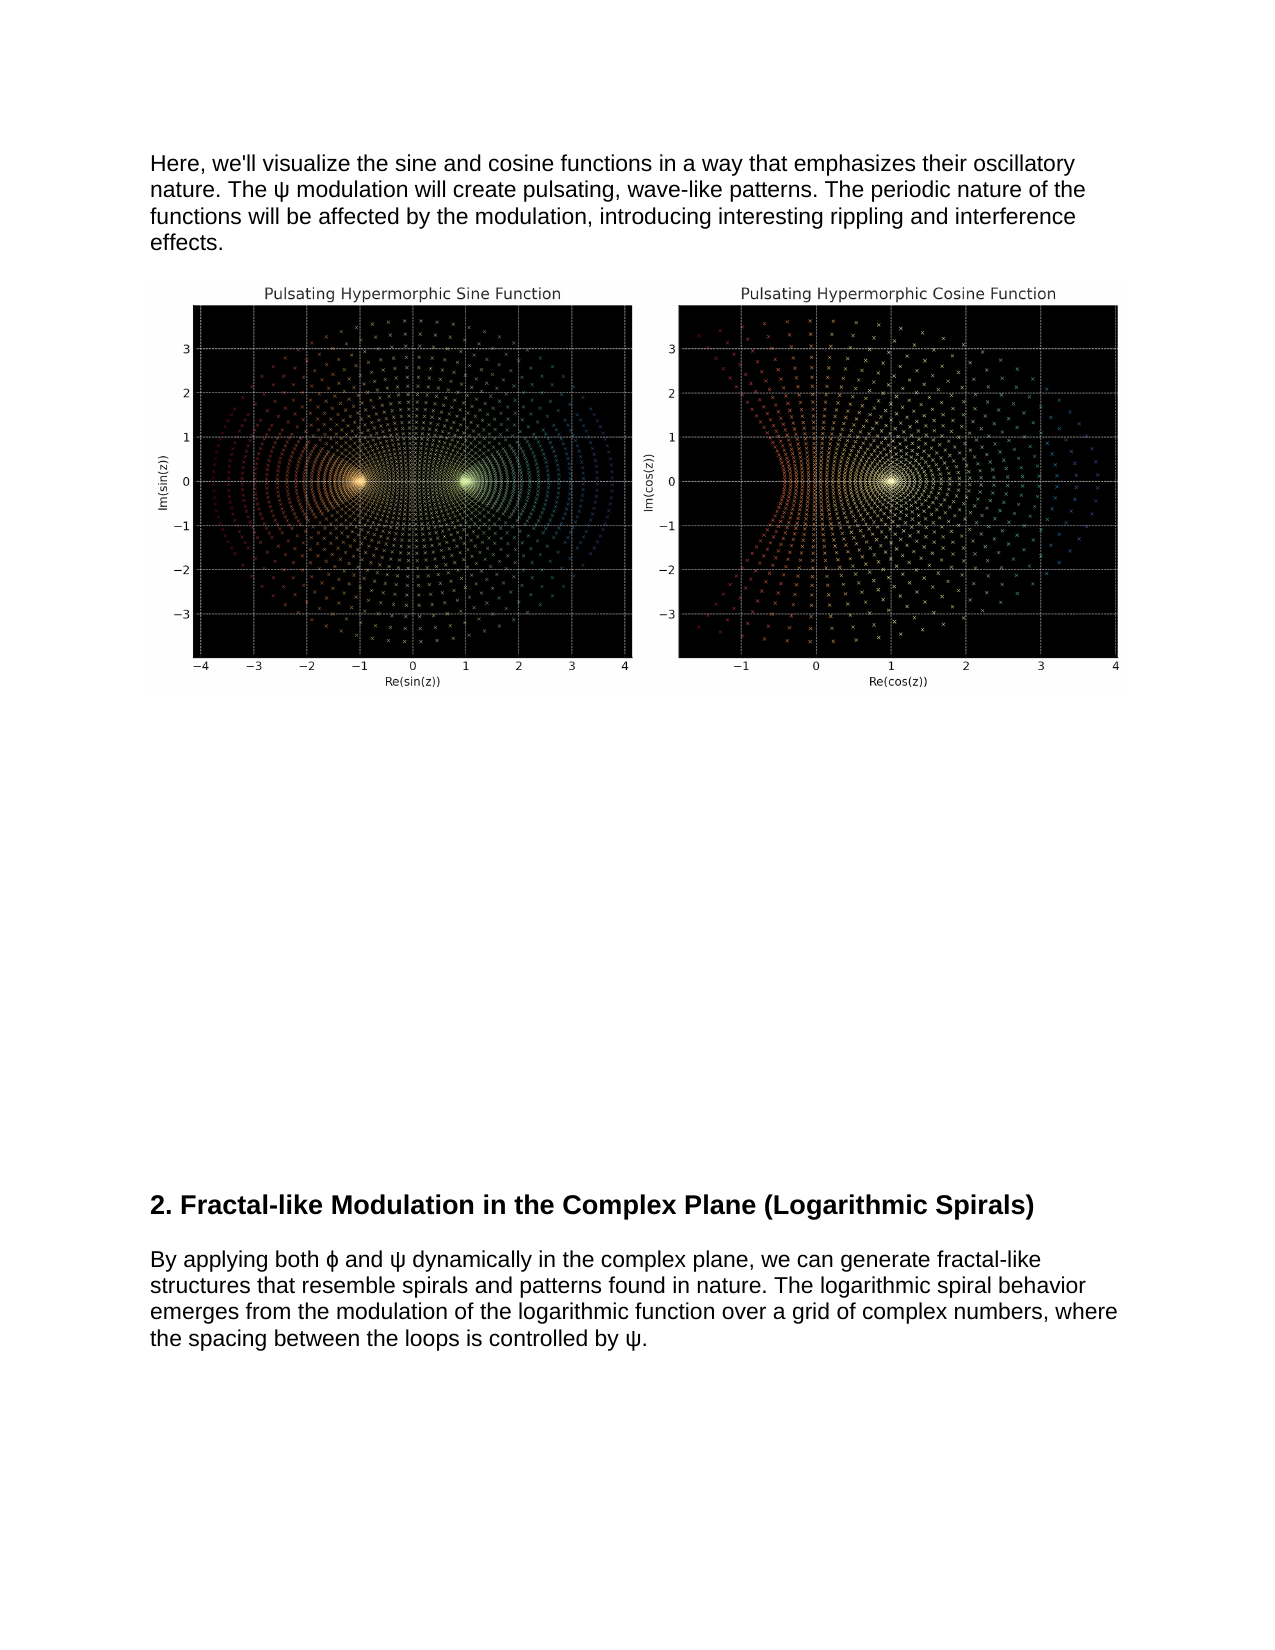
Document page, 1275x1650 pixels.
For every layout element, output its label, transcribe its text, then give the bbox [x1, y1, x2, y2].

subtitle 2. Fractal-like Modulation in the Complex Plane (Logarithmic Spirals) [150, 1189, 1125, 1221]
text By applying both ϕ and ψ dynamically in the complex plane, we can generate fractal-like structures that resemble spirals and patterns found in nature. The logarithmic spiral behavior emerges from the modulation of the logarithmic function over a grid of complex numbers, where the spacing between the loops is controlled by ψ. [150, 1246, 1125, 1351]
text Here, we'll visualize the sine and cosine functions in a way that emphasizes their oscillatory nature. The ψ modulation will create pulsating, wave-like patterns. The periodic nature of the functions will be affected by the modulation, introducing interesting rippling and interference effects. [150, 150, 1125, 255]
picture [150, 280, 1125, 695]
